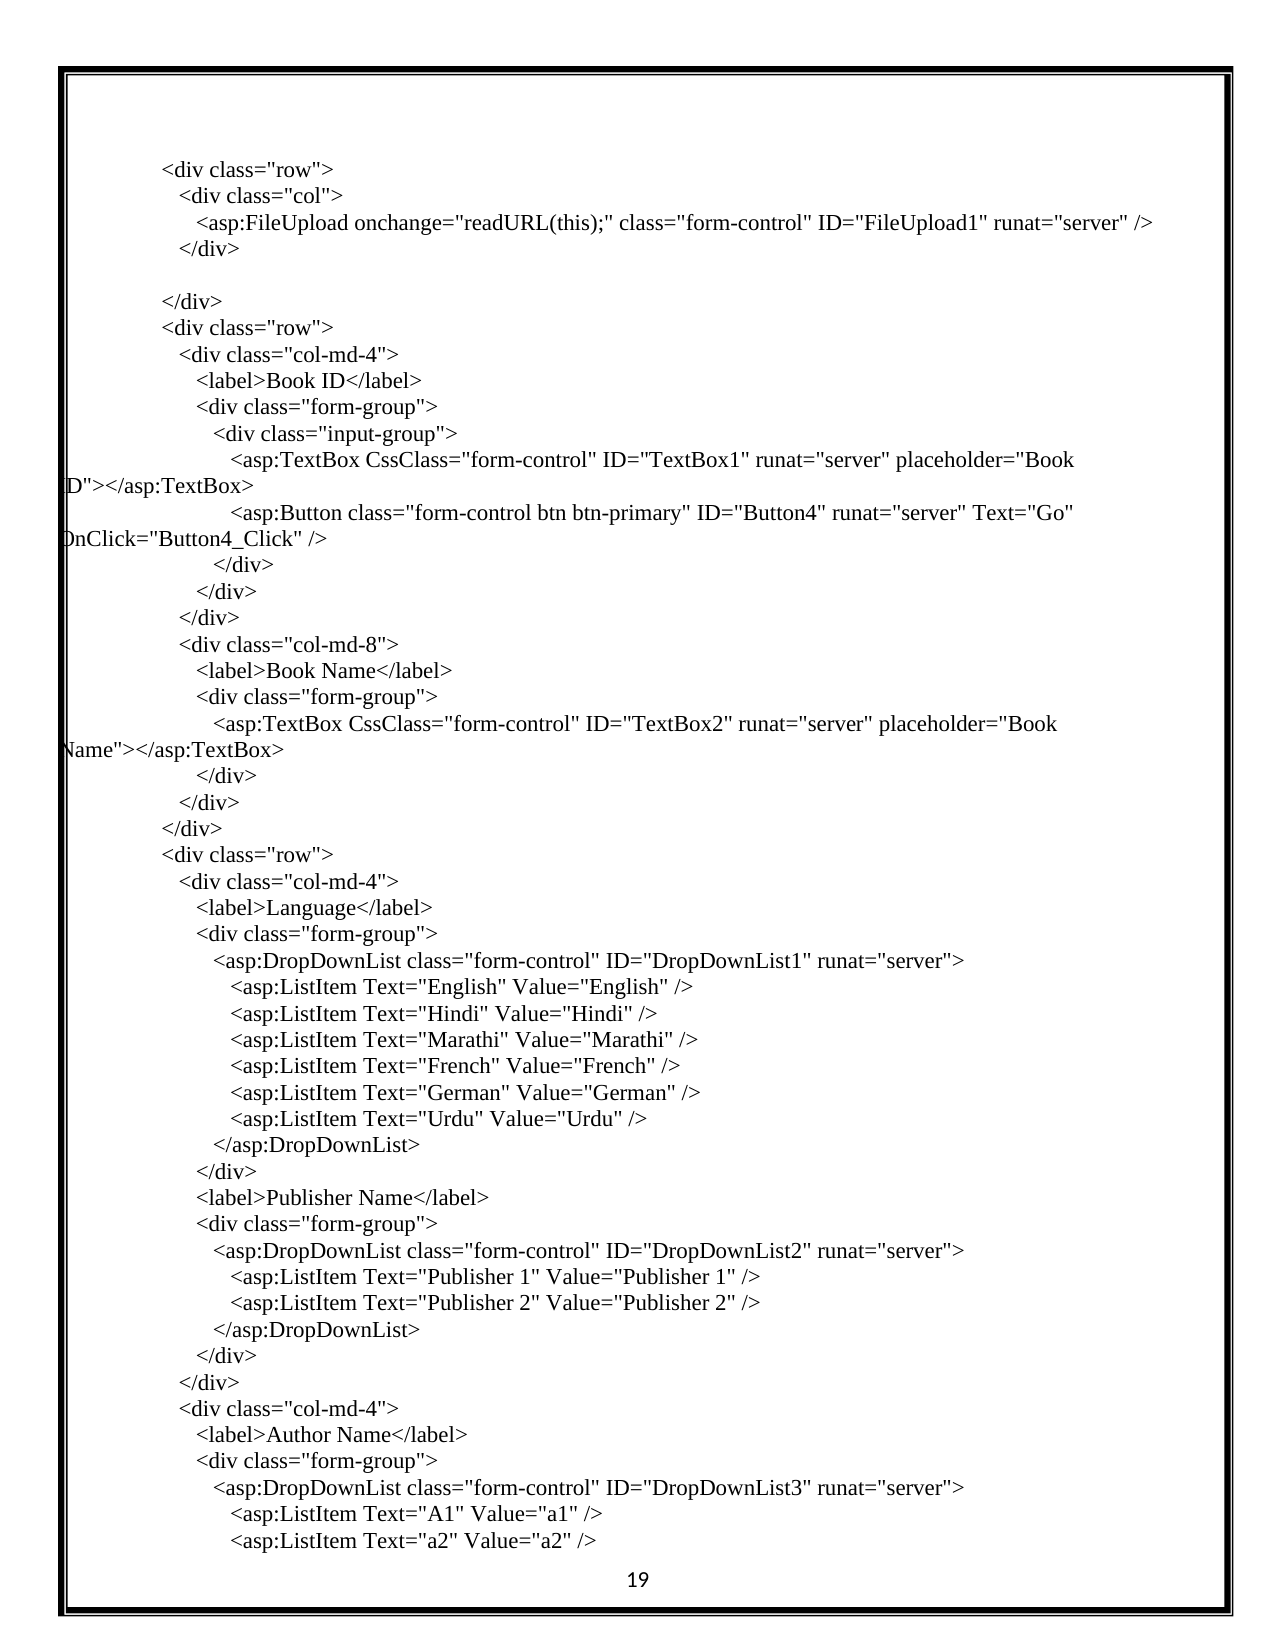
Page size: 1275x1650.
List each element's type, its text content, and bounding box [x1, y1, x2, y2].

text <asp:ListItem Text="German" Value="German" /> [58, 1079, 1217, 1105]
text </asp:DropDownList> [58, 1316, 1217, 1342]
text <asp:ListItem Text="English" Value="English" /> [58, 973, 1217, 999]
text <div class="input-group"> [58, 420, 1217, 446]
text </div> [58, 789, 1217, 815]
text <asp:TextBox CssClass="form-control" ID="TextBox2" runat="server" placeholder="Book Name"></asp:TextBox> [58, 710, 1217, 762]
text <div class="col-md-4"> [58, 1395, 1217, 1421]
text <div class="row"> [58, 156, 1217, 183]
text <asp:DropDownList class="form-control" ID="DropDownList2" runat="server"> [58, 1237, 1217, 1263]
text <label>Publisher Name</label> [58, 1184, 1217, 1210]
text </div> [58, 1158, 1217, 1184]
text <asp:ListItem Text="Urdu" Value="Urdu" /> [58, 1105, 1217, 1131]
text <label>Language</label> [58, 894, 1217, 921]
text <div class="row"> [58, 314, 1217, 341]
text <div class="row"> [58, 841, 1217, 868]
text <label>Book Name</label> [58, 657, 1217, 683]
text <div class="col-md-8"> [58, 631, 1217, 657]
text <asp:FileUpload onchange="readURL(this);" class="form-control" ID="FileUpload1" runat="server" /> [58, 209, 1217, 235]
text </div> [58, 1342, 1217, 1368]
text <asp:ListItem Text="Publisher 2" Value="Publisher 2" /> [58, 1289, 1217, 1316]
text <asp:DropDownList class="form-control" ID="DropDownList1" runat="server"> [58, 947, 1217, 973]
text <div class="form-group"> [58, 1210, 1217, 1237]
text </asp:DropDownList> [58, 1131, 1217, 1158]
text <div class="form-group"> [58, 1448, 1217, 1474]
text <asp:ListItem Text="Hindi" Value="Hindi" /> [58, 999, 1217, 1026]
text <div class="col-md-4"> [58, 868, 1217, 894]
text </div> [58, 604, 1217, 631]
text <div class="col"> [58, 183, 1217, 209]
text <div class="form-group"> [58, 921, 1217, 947]
text </div> [58, 578, 1217, 604]
text <asp:ListItem Text="a2" Value="a2" /> [58, 1527, 1217, 1553]
text <asp:ListItem Text="Publisher 1" Value="Publisher 1" /> [58, 1263, 1217, 1289]
text <asp:ListItem Text="A1" Value="a1" /> [58, 1500, 1217, 1527]
text </div> [58, 762, 1217, 789]
text <div class="col-md-4"> [58, 341, 1217, 367]
text <label>Book ID</label> [58, 367, 1217, 393]
text <asp:ListItem Text="French" Value="French" /> [58, 1052, 1217, 1079]
text <div class="form-group"> [58, 393, 1217, 420]
text <label>Author Name</label> [58, 1421, 1217, 1448]
text <div class="form-group"> [58, 683, 1217, 710]
text <asp:Button class="form-control btn btn-primary" ID="Button4" runat="server" Text="Go" OnClick="Button4_Click" /> [58, 499, 1217, 552]
text <asp:DropDownList class="form-control" ID="DropDownList3" runat="server"> [58, 1474, 1217, 1500]
text </div> [58, 1368, 1217, 1395]
text </div> [58, 815, 1217, 841]
text <asp:ListItem Text="Marathi" Value="Marathi" /> [58, 1026, 1217, 1052]
text </div> [58, 552, 1217, 578]
text <asp:TextBox CssClass="form-control" ID="TextBox1" runat="server" placeholder="Book ID"></asp:TextBox> [58, 446, 1217, 499]
text </div> [58, 288, 1217, 314]
text </div> [58, 235, 1217, 262]
